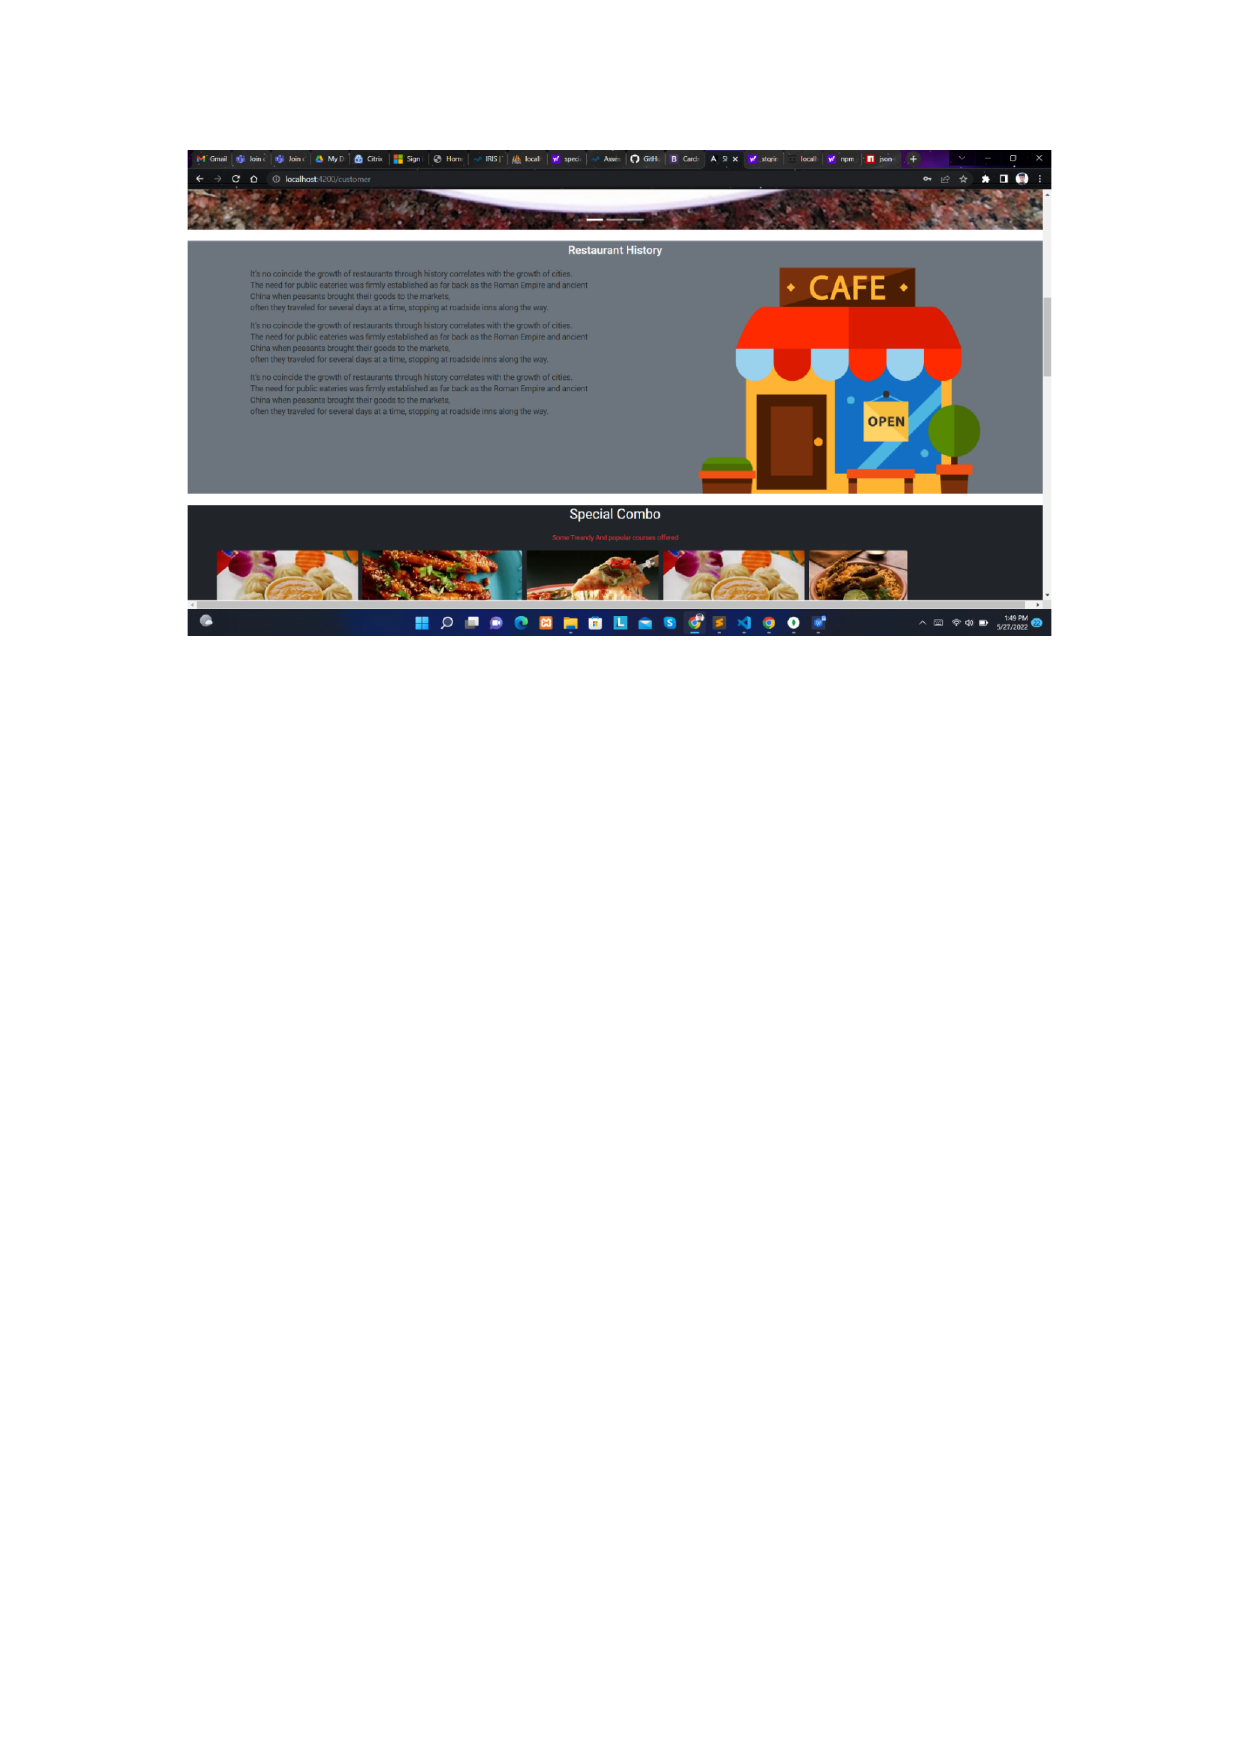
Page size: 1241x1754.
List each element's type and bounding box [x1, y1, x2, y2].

picture [187, 150, 1052, 636]
